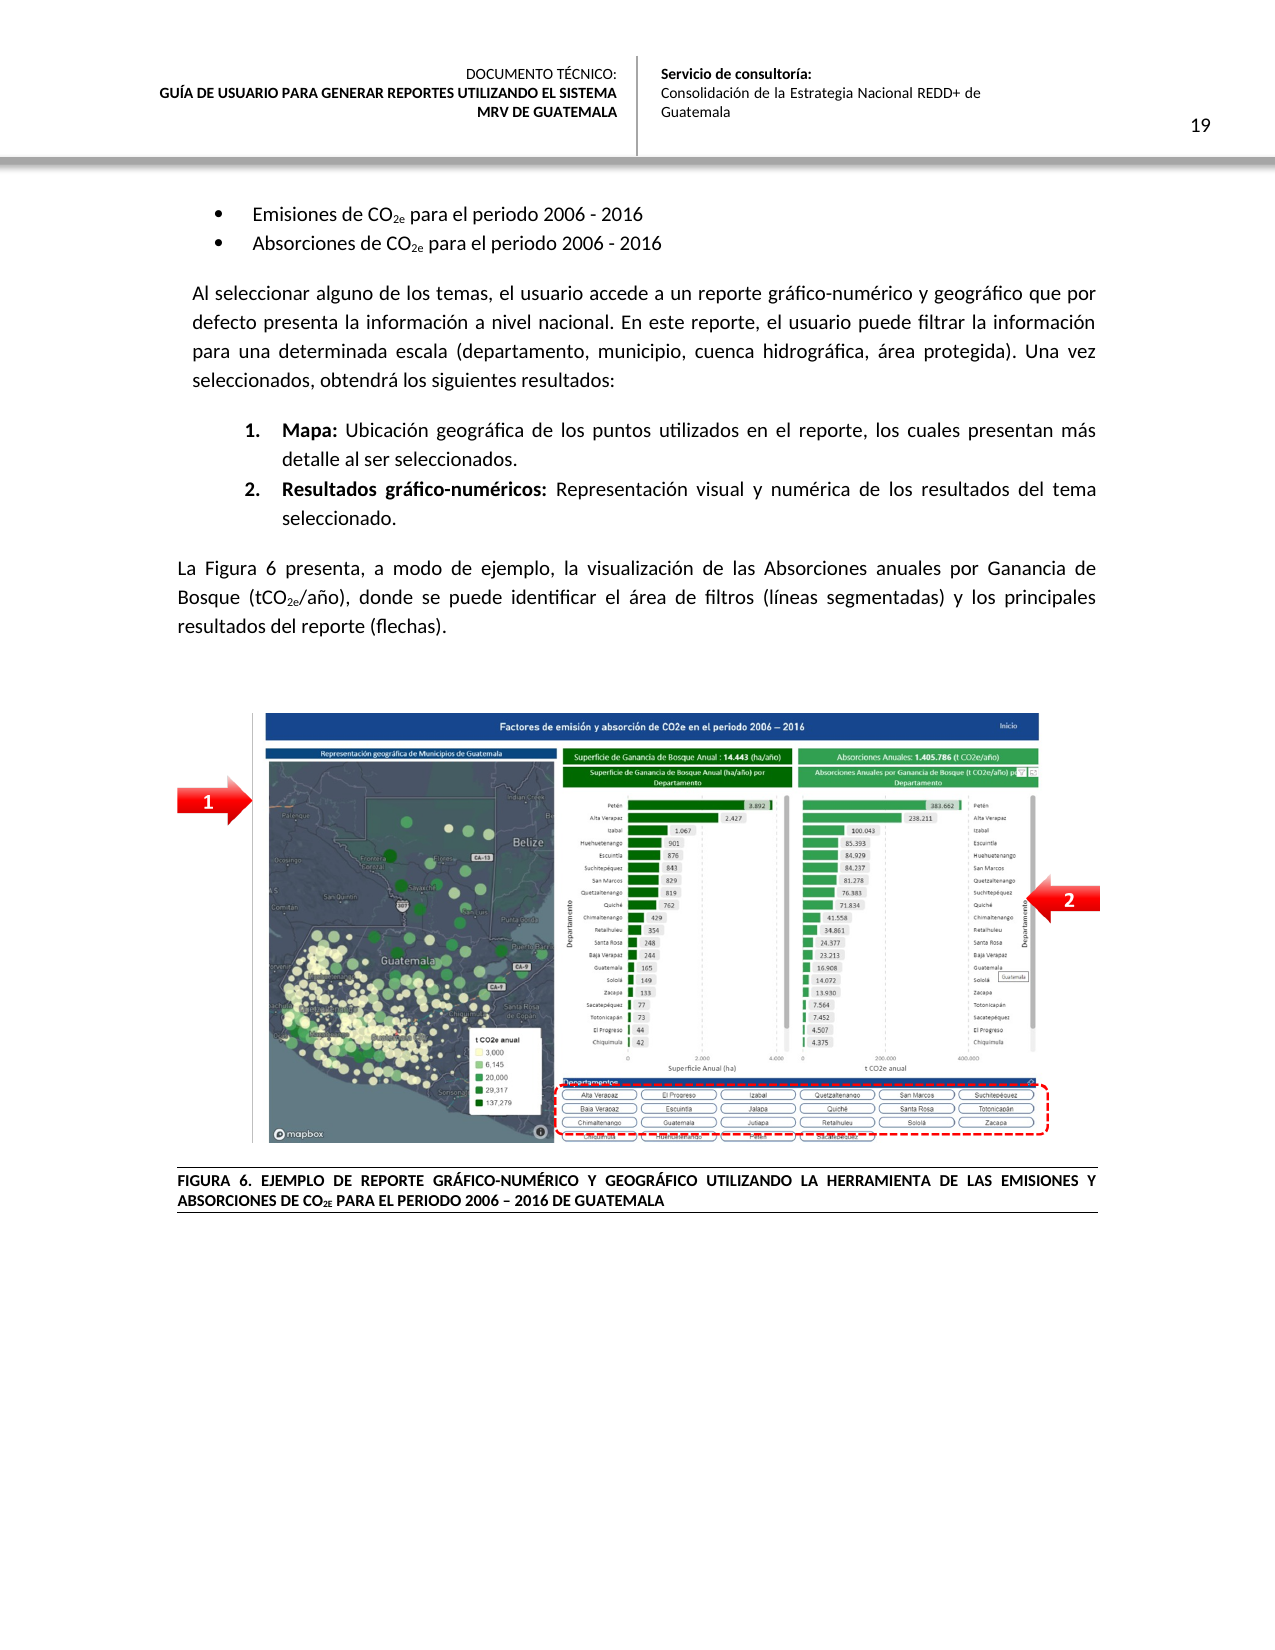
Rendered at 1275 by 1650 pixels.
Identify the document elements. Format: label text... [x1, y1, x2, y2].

list Emisiones de CO2e para el periodo 2006 - 2016 [215, 201, 1098, 226]
picture [177, 713, 1100, 1143]
list Resultados gráfico-numéricos: Representación visual y numérica de los resultados del tema seleccionado. [244, 476, 1098, 530]
list Mapa: Ubicación geográfica de los puntos utilizados en el reporte, los cuales presentan más detalle al ser seleccionados. [244, 417, 1098, 472]
list Absorciones de CO2e para el periodo 2006 - 2016 [215, 230, 1098, 255]
text Al seleccionar alguno de los temas, el usuario accede a un reporte gráfico-numérico y geográfico que por defecto presenta la información a nivel nacional. En este reporte, el usuario puede filtrar la información para una determinada escala (departamento, municipio, cuenca hidrográfica, área protegida). Una vez seleccionados, obtendrá los siguientes resultados: [192, 280, 1098, 393]
